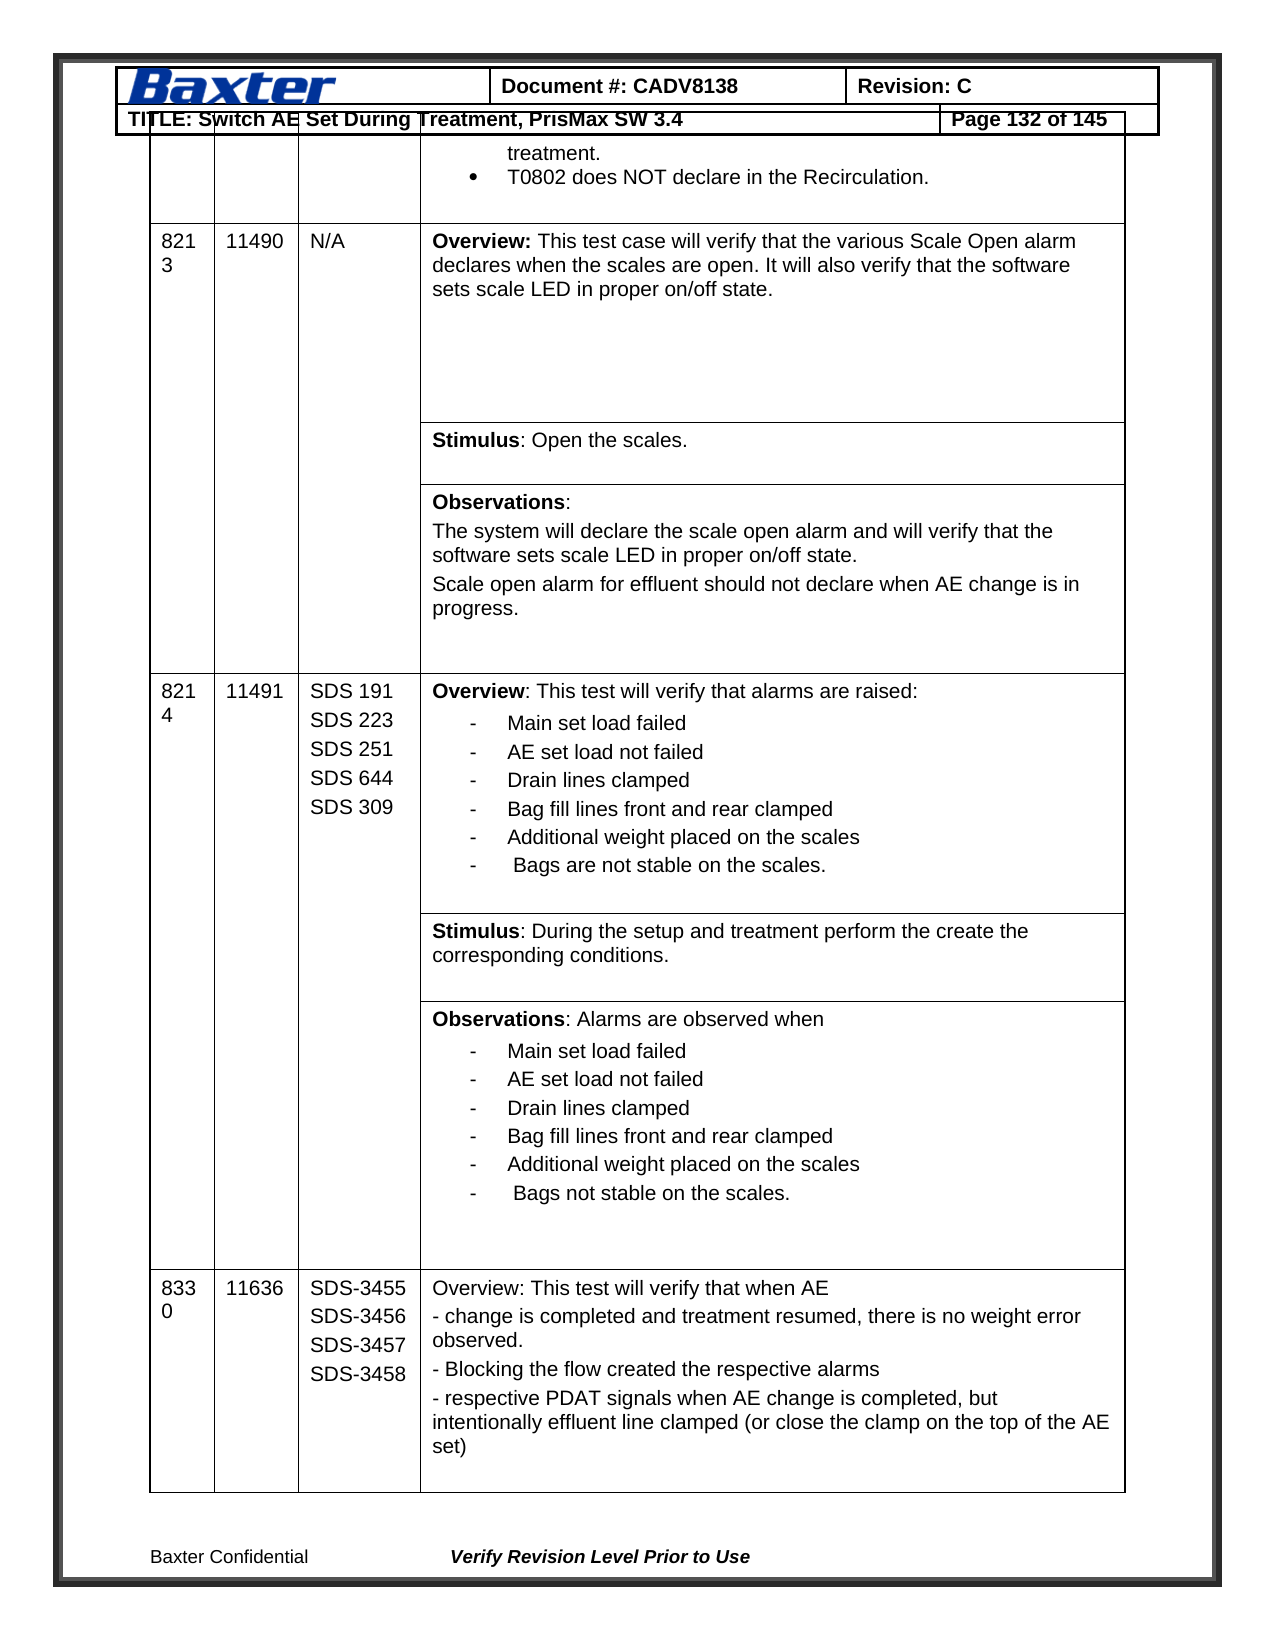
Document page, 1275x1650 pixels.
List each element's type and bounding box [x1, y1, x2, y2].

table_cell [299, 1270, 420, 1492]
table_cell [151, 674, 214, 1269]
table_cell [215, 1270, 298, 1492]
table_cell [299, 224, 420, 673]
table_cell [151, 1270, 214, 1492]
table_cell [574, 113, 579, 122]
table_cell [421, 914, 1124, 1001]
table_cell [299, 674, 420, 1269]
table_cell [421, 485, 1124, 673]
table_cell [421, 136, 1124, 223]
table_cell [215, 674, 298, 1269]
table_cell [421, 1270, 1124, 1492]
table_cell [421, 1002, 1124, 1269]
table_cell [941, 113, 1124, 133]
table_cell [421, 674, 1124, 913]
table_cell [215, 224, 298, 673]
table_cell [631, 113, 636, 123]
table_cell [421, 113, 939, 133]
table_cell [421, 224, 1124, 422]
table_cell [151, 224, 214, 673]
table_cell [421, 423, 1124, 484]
picture [127, 68, 337, 104]
